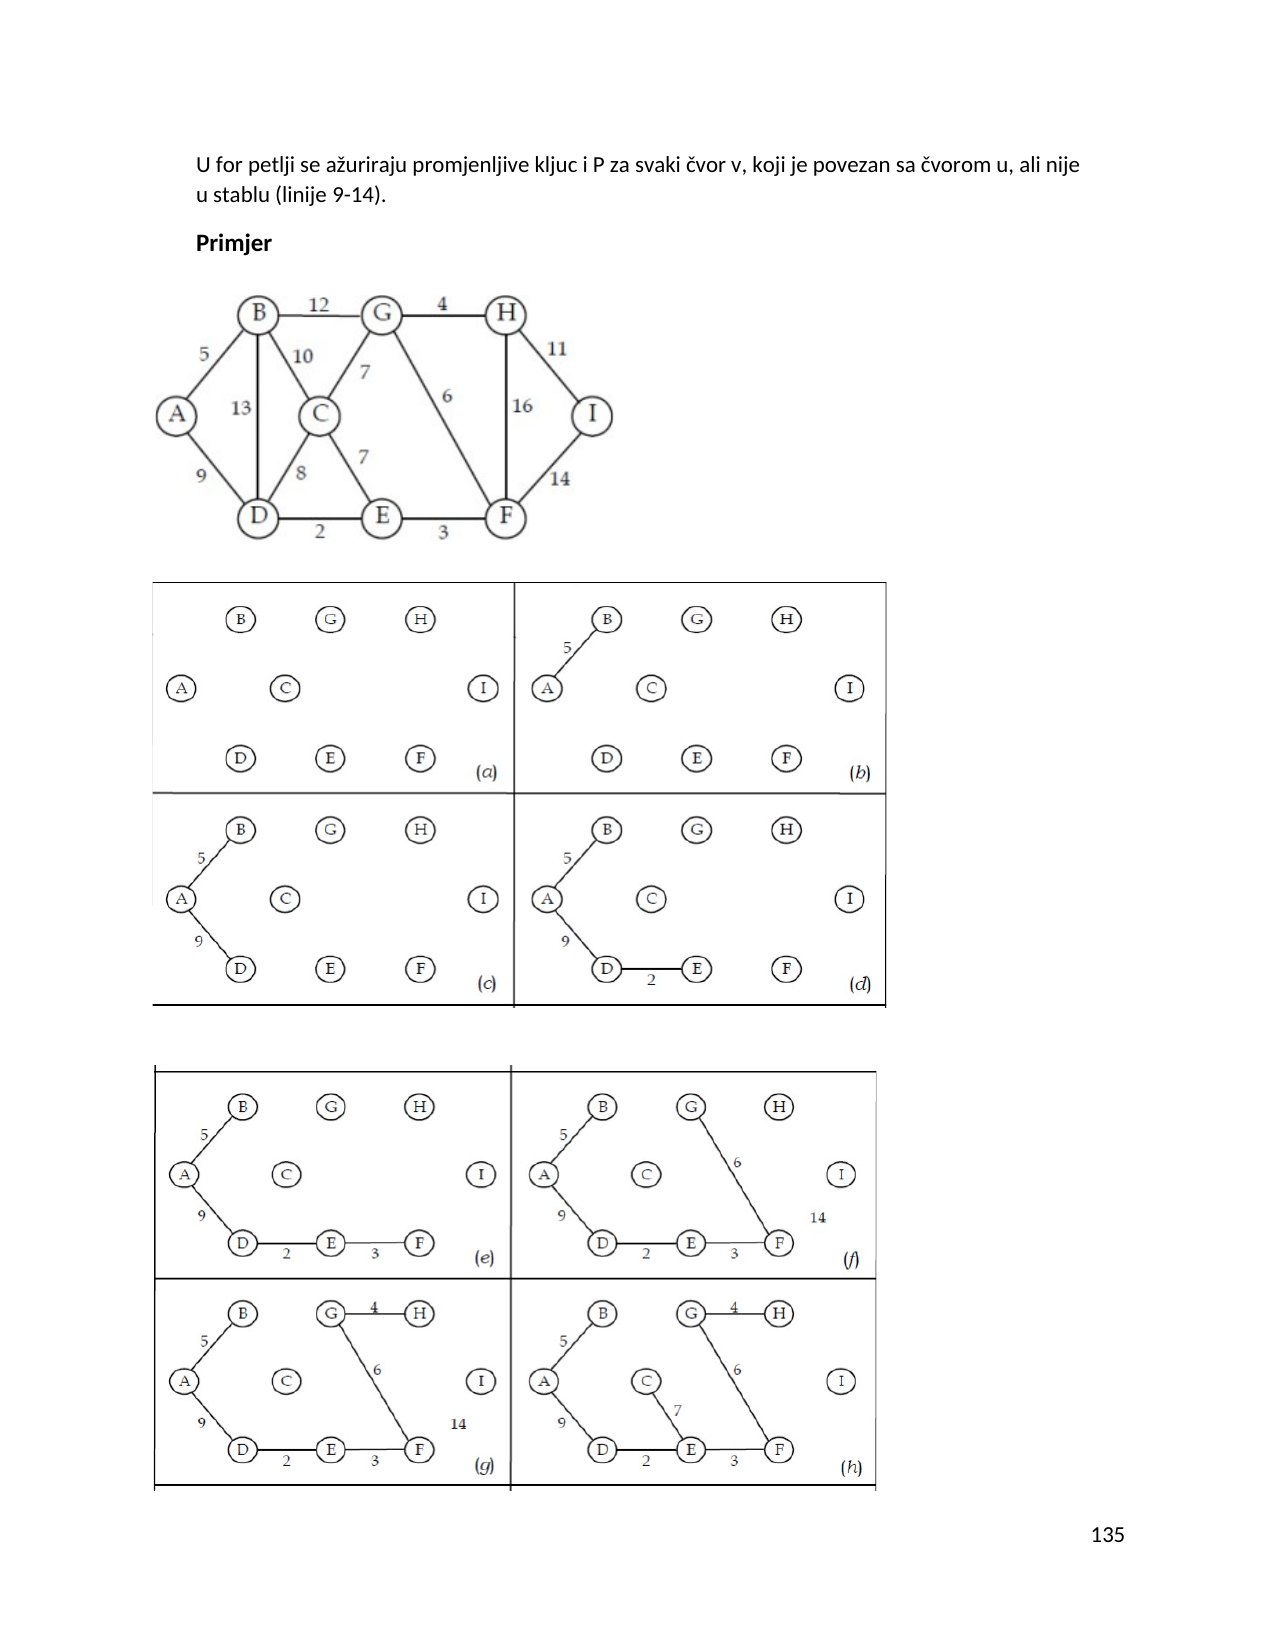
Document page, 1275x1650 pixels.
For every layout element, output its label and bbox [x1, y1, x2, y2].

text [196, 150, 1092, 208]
picture [155, 295, 614, 541]
picture [153, 1065, 877, 1491]
picture [152, 582, 887, 1008]
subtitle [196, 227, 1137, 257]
